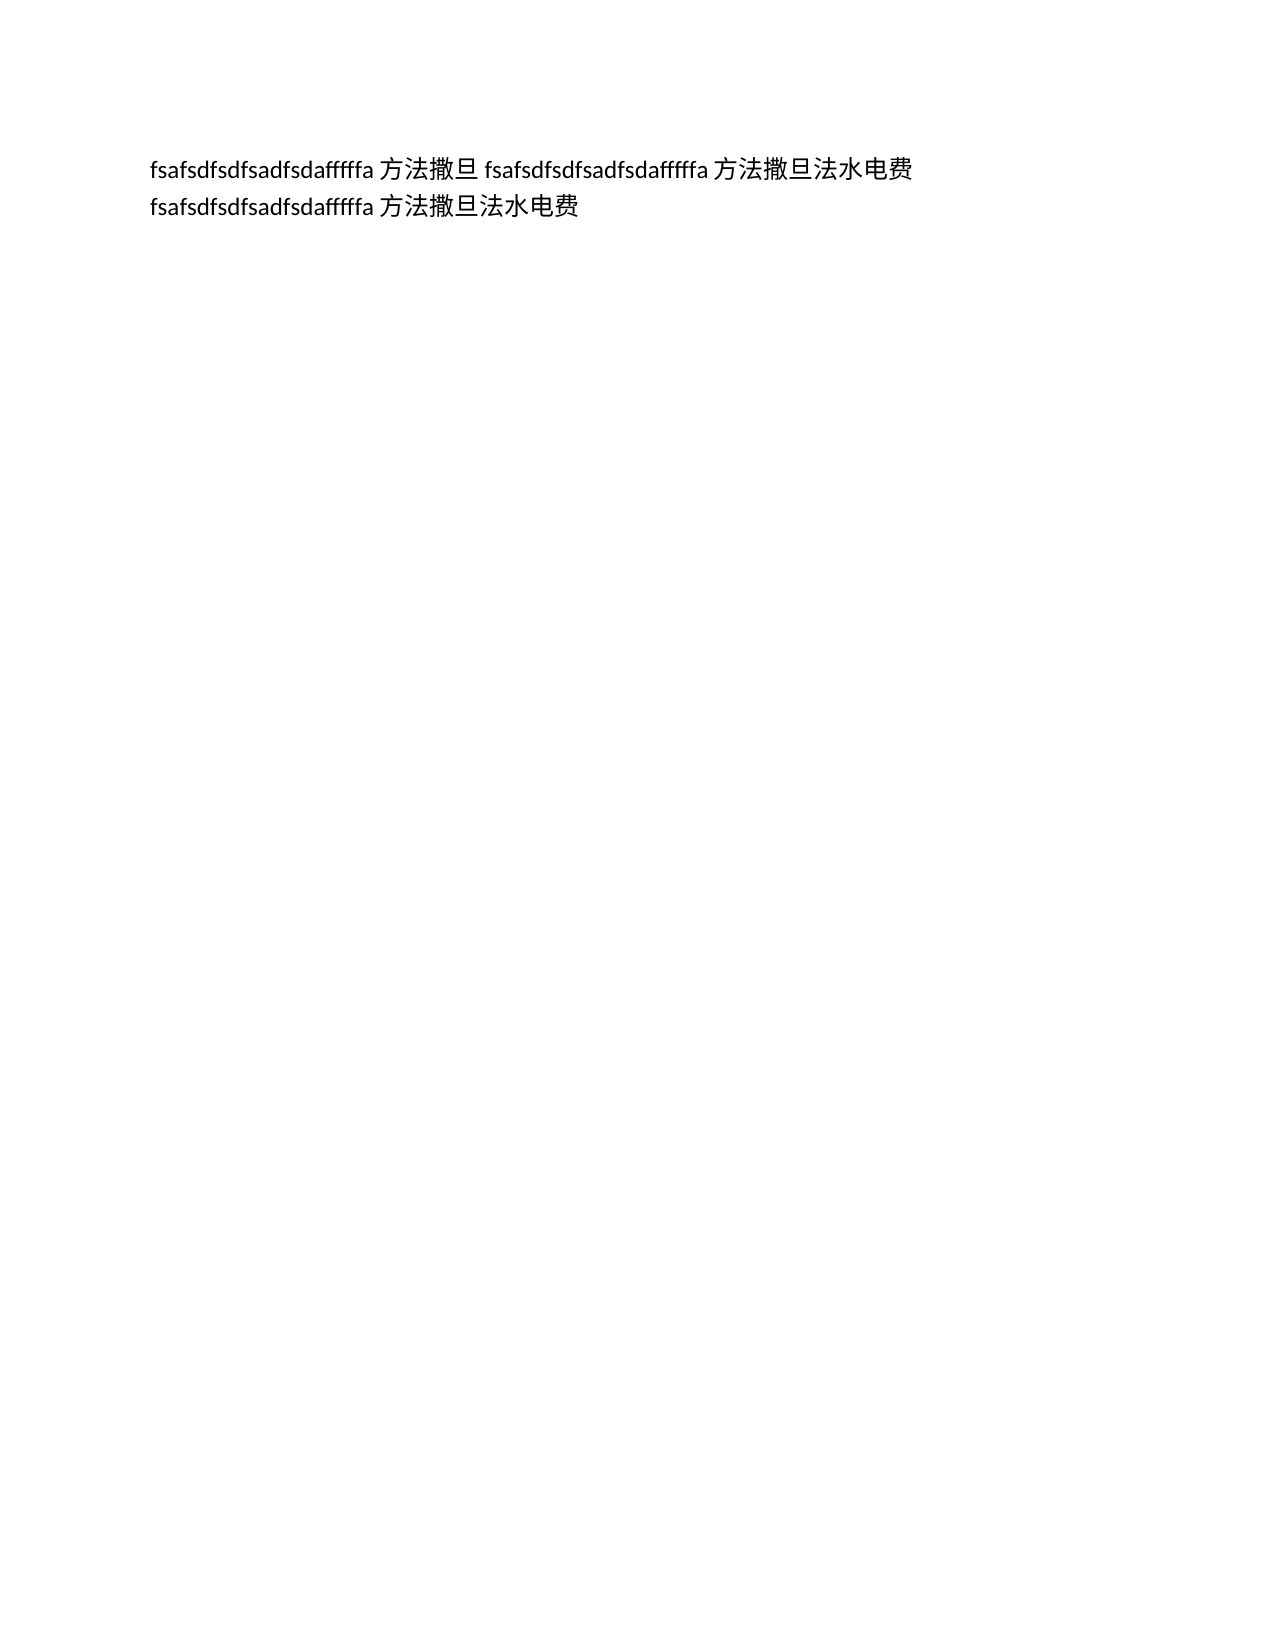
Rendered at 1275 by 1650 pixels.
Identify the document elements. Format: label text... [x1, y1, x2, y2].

text fsafsdfsdfsadfsdafffffa方法撒旦fsafsdfsdfsadfsdafffffa方法撒旦法水电费 fsafsdfsdfsadfsdafffffa方法撒旦法水电费 发撒多福多寿FSDFSDF [150, 150, 1125, 222]
